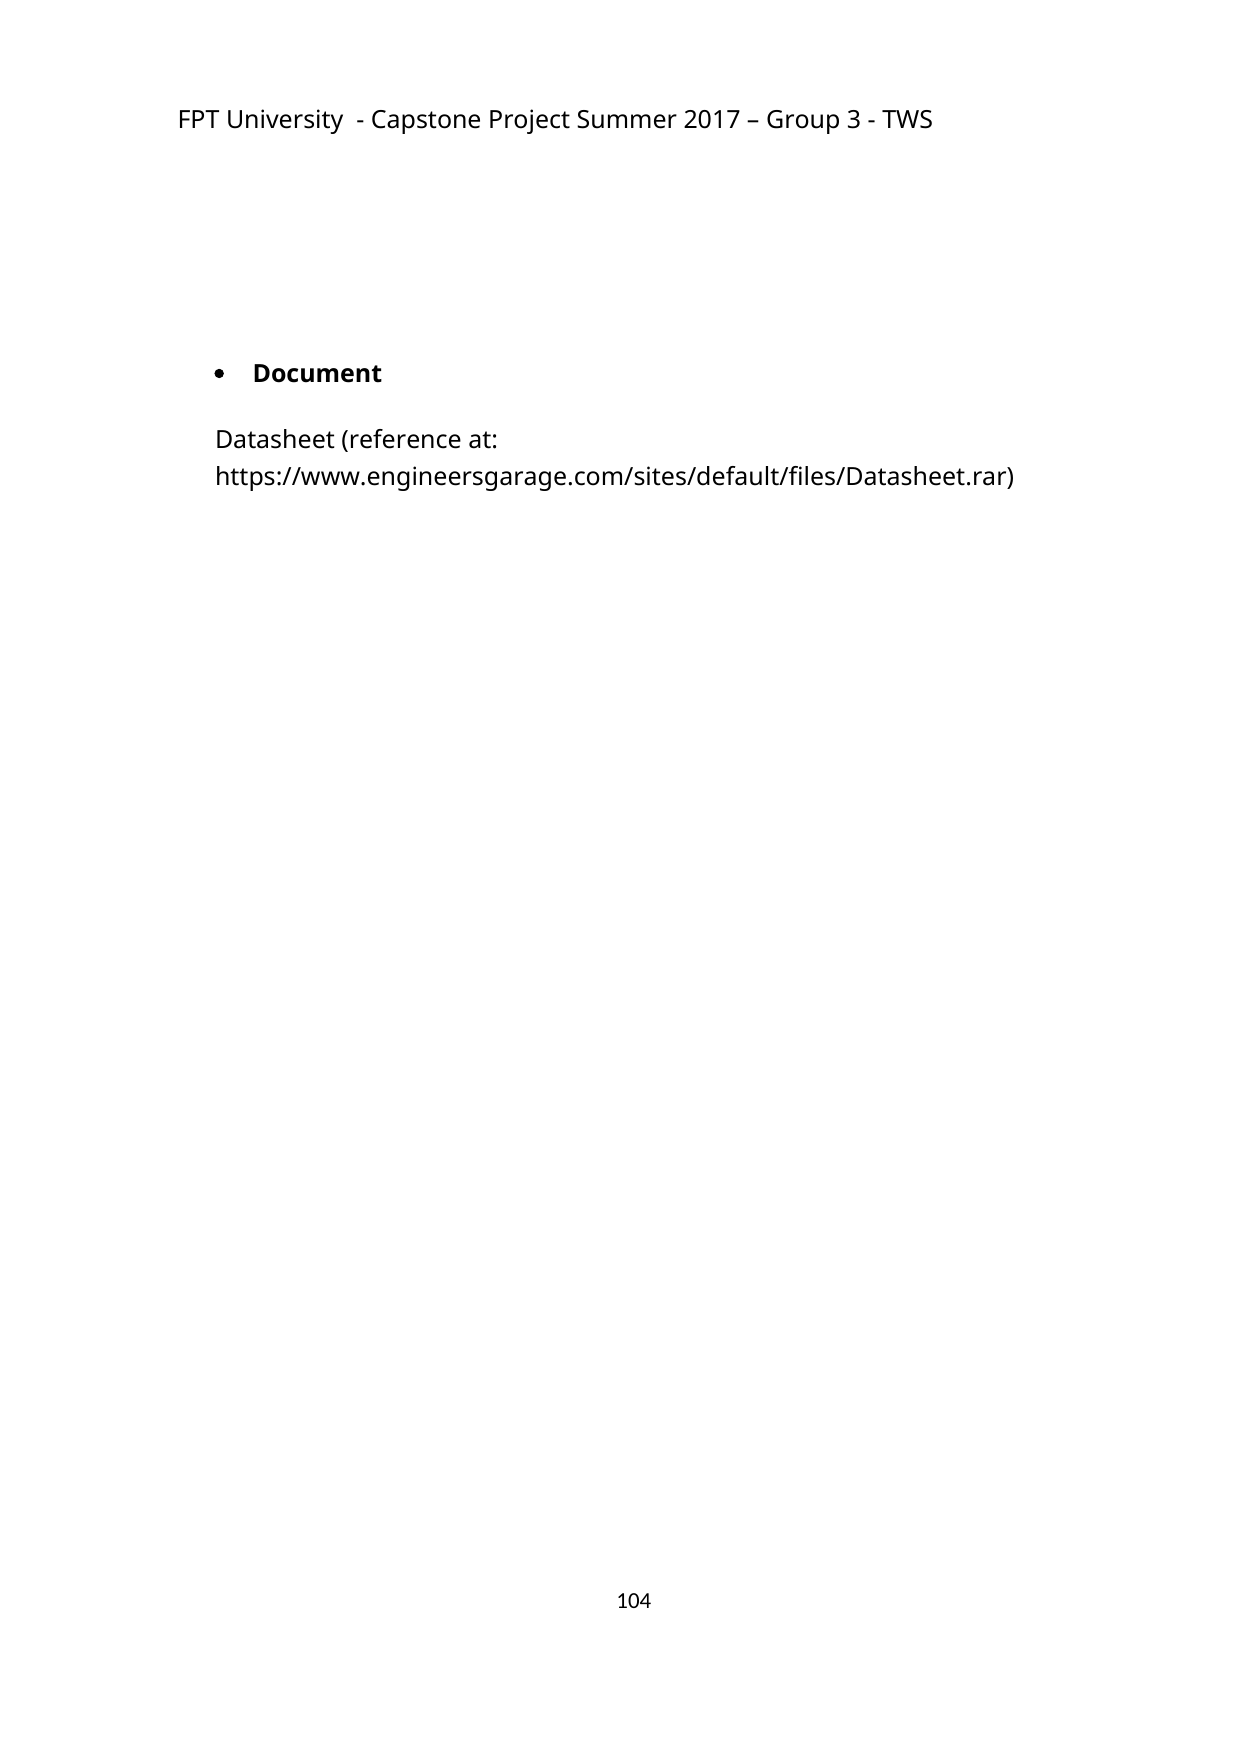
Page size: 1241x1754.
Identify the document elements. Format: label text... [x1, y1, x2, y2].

list Document [215, 355, 1090, 389]
text Datasheet (reference at: https://www.engineersgarage.com/sites/default/files/Datasheet.rar) [215, 421, 1090, 492]
